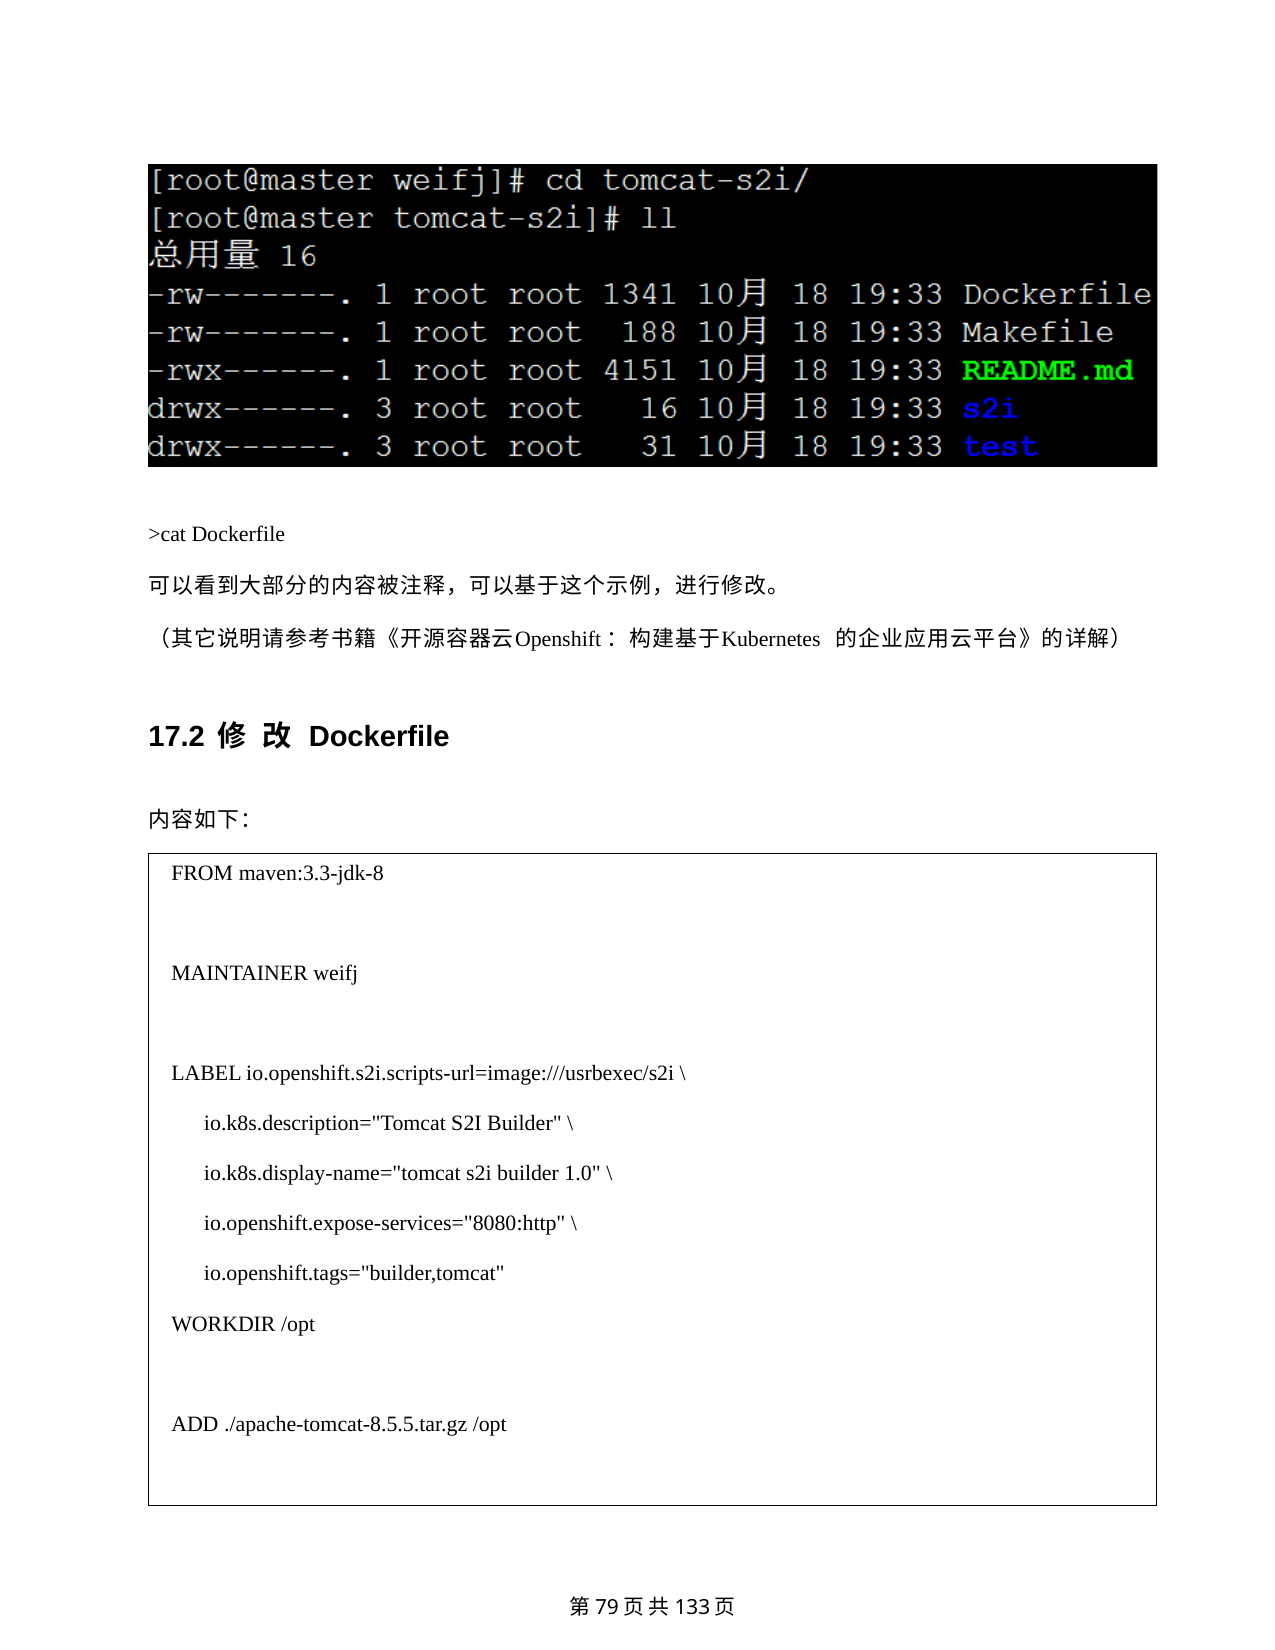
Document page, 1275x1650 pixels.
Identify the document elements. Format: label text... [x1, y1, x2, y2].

text >cat Dockerfile [148, 515, 1156, 552]
text （其它说明请参考书籍《开源容器云Openshift：构建基于Kubernetes的企业应用云平台》的详解） [148, 618, 1156, 656]
picture [148, 164, 1158, 467]
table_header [149, 854, 1156, 1505]
text 内容如下： [148, 799, 1156, 837]
text 可以看到大部分的内容被注释，可以基于这个示例，进行修改。 [148, 565, 1156, 602]
subtitle 修改Dockerfile [148, 697, 1156, 772]
